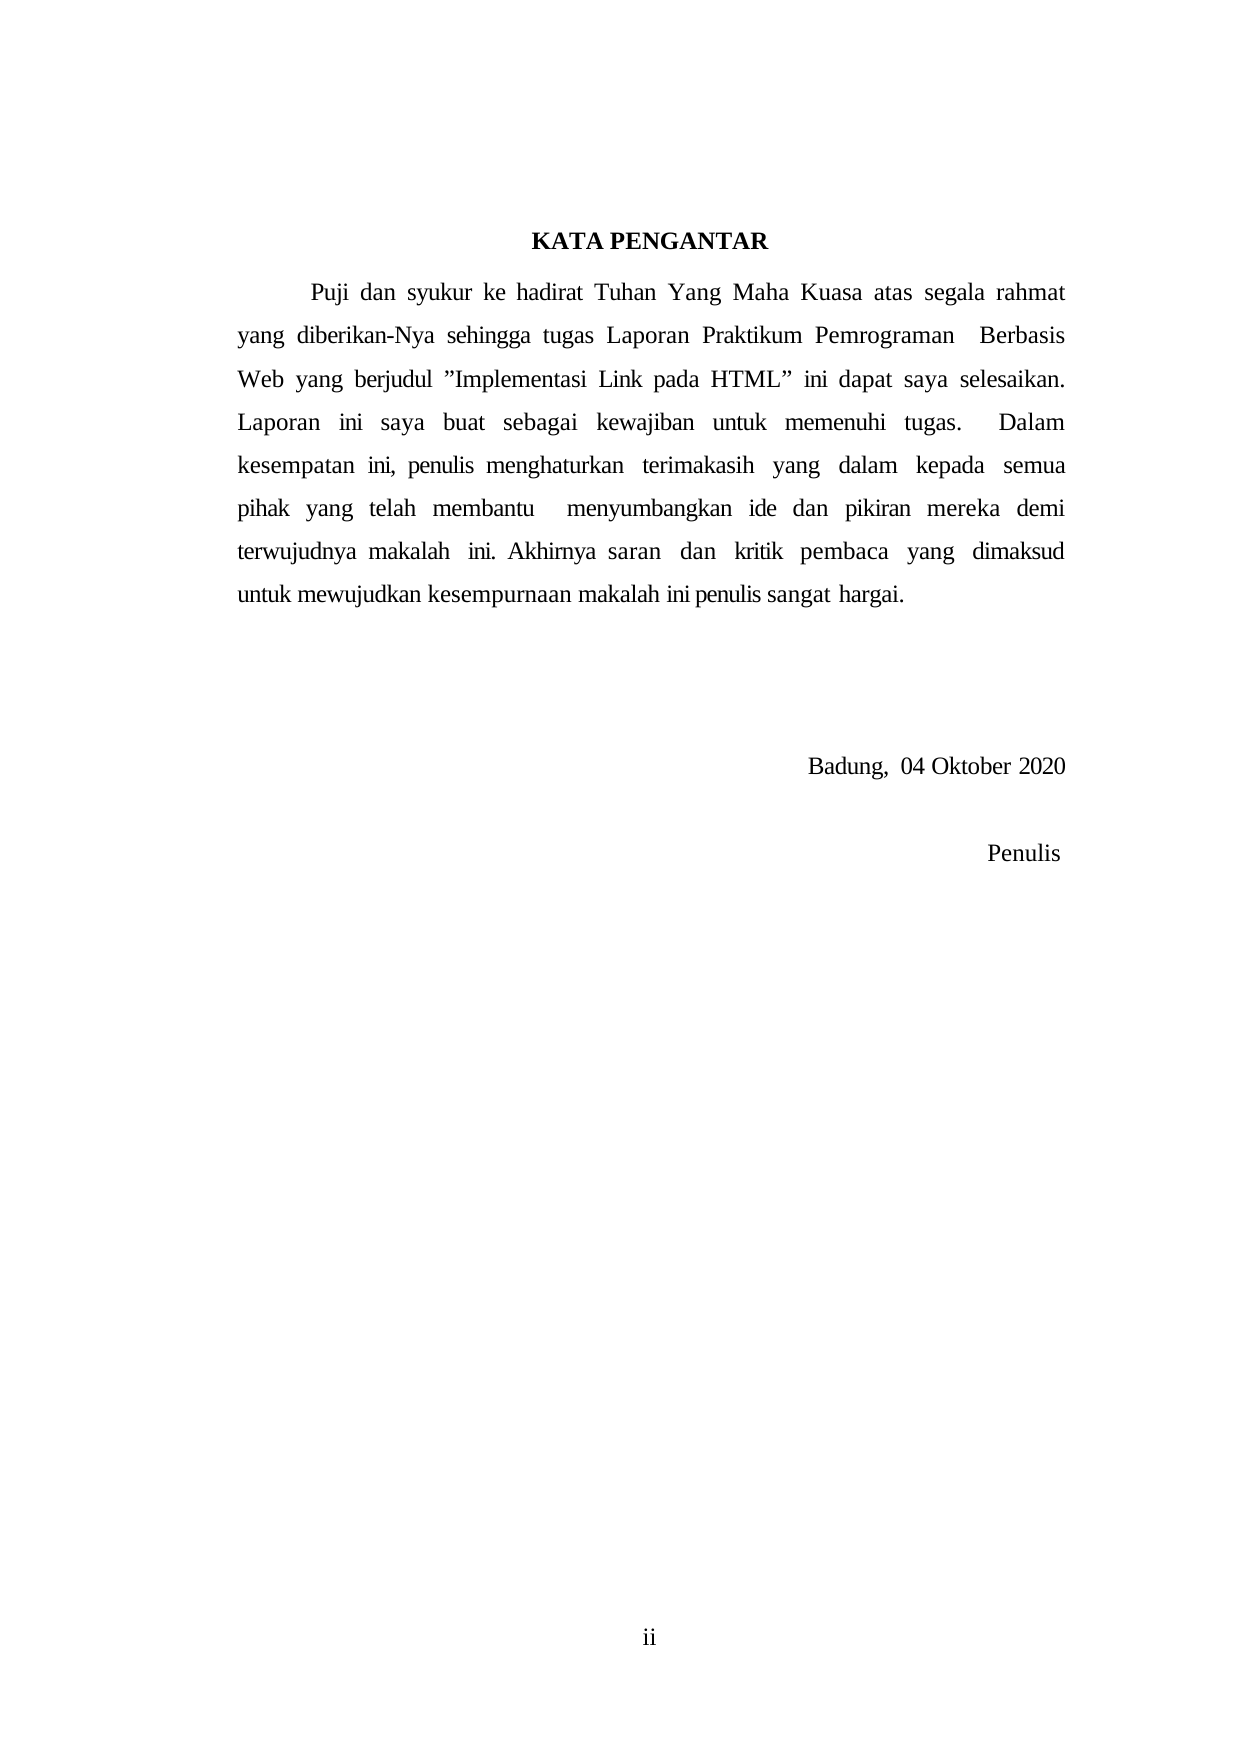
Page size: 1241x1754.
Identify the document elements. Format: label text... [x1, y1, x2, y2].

subtitle KATA PENGANTAR [376, 226, 924, 254]
text Badung, 04 Oktober 2020 [808, 751, 1115, 780]
text Puji dan syukur ke hadirat Tuhan Yang Maha Kuasa atas segala rahmat yang diberikan-Nya sehingga tugas Laporan Praktikum Pemrograman Berbasis Web yang berjudul ”Implementasi Link pada HTML” ini dapat saya selesaikan. Laporan ini saya buat sebagai kewajiban untuk memenuhi tugas. Dalam kesempatan ini, penulis menghaturkan terimakasih yang dalam kepada semua pihak yang telah membantu menyumbangkan ide dan pikiran mereka demi terwujudnya makalah ini. Akhirnya saran dan kritik pembaca yang dimaksud untuk mewujudkan kesempurnaan makalah ini penulis sangat hargai. [237, 277, 1066, 608]
text Penulis [175, 838, 1061, 867]
